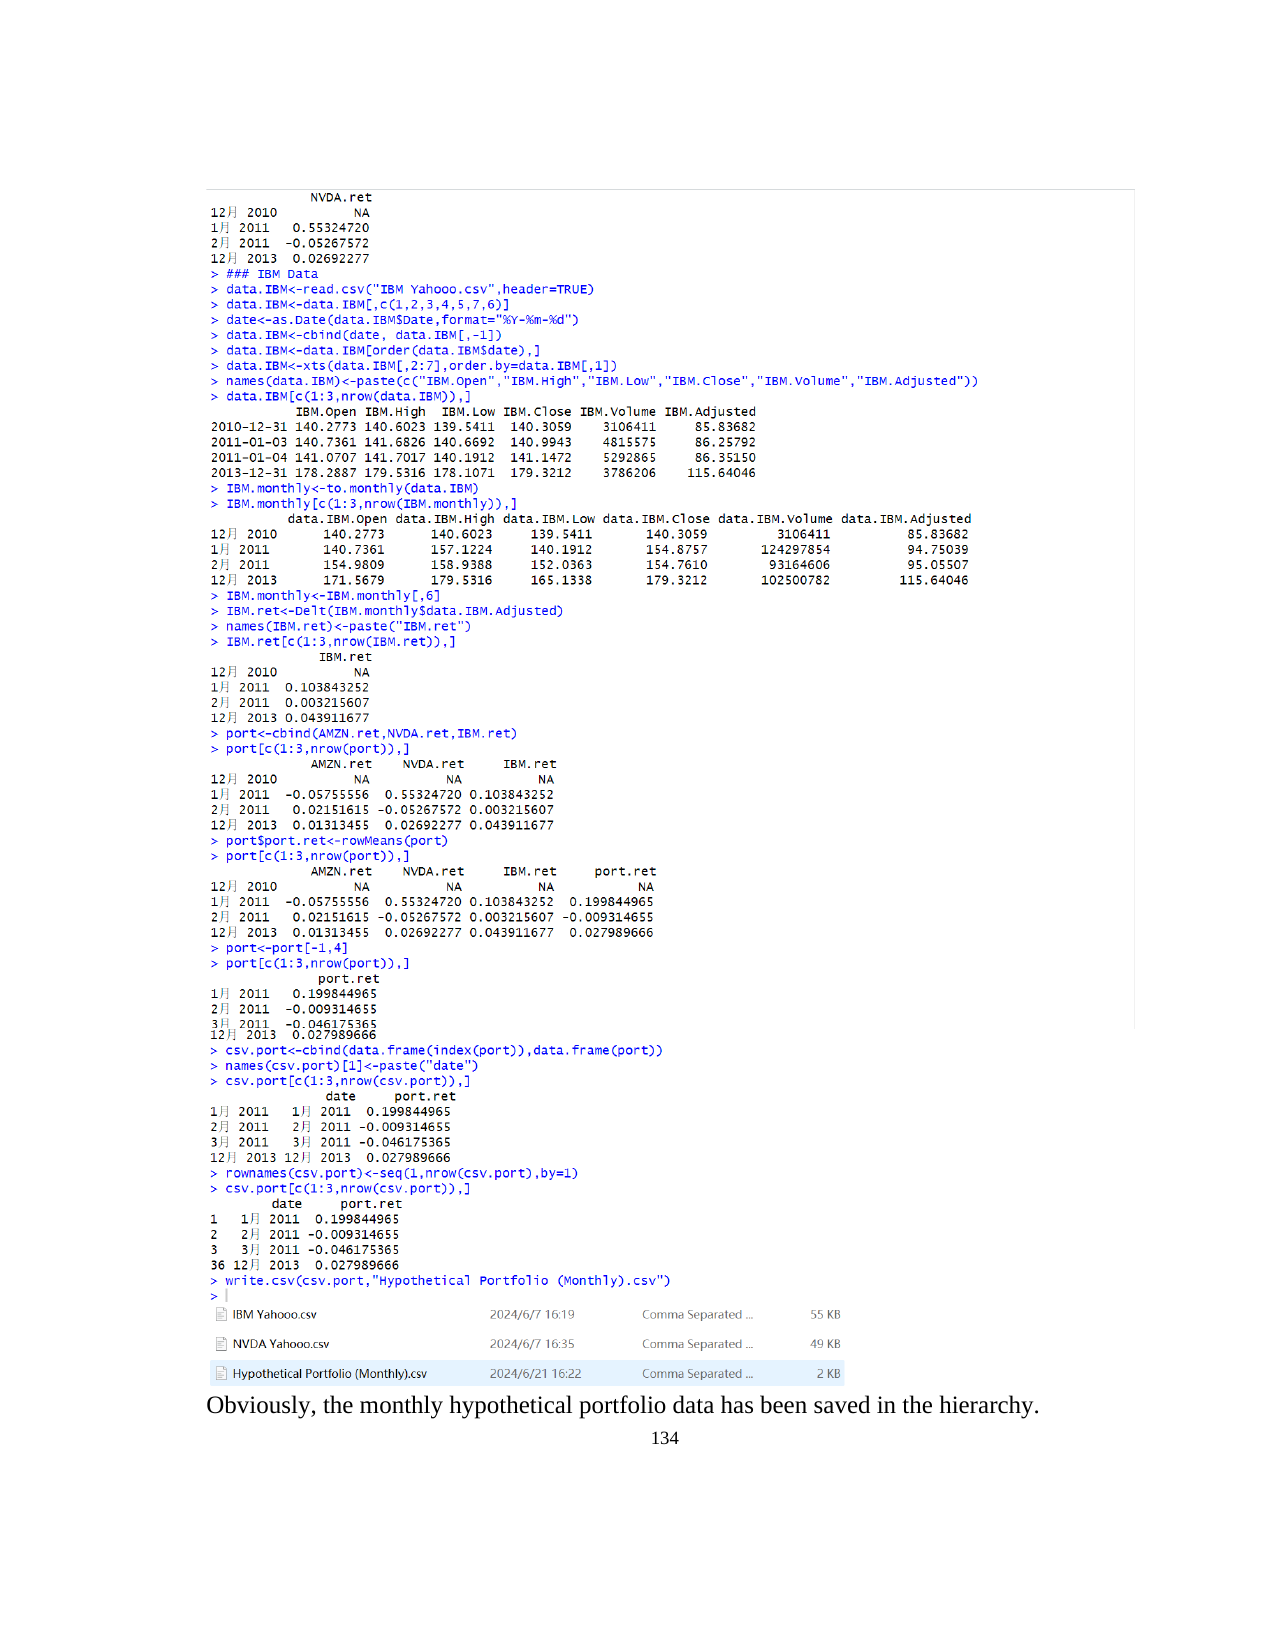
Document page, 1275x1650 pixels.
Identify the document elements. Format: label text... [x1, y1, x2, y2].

text Obviously, the monthly hypothetical portfolio data has been saved in the hierarchy. [156, 1390, 1135, 1419]
picture [206, 189, 1135, 1390]
